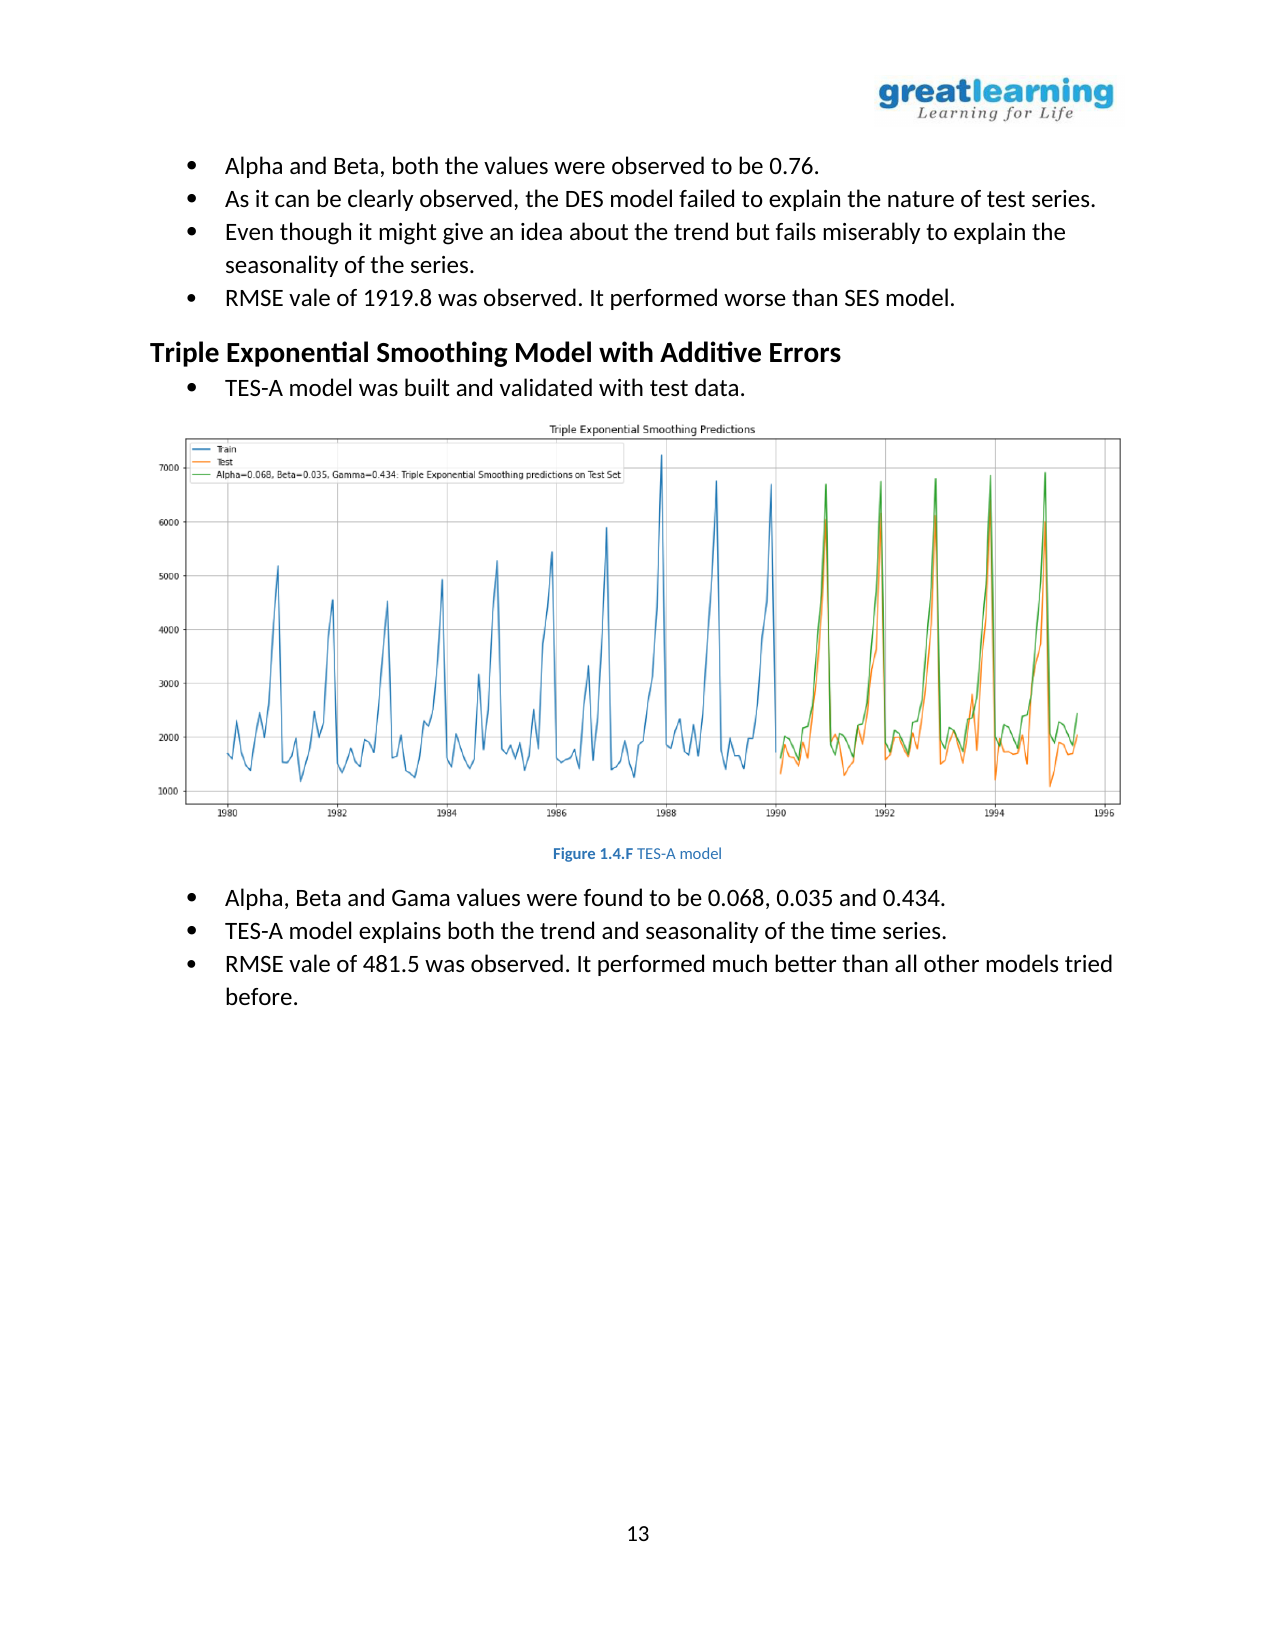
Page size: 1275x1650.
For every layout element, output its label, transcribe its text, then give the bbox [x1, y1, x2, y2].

list Alpha, Beta and Gama values were found to be 0.068, 0.035 and 0.434. [187, 882, 1125, 912]
list RMSE vale of 481.5 was observed. It performed much better than all other models tried before. [187, 948, 1125, 1011]
list TES-A model was built and validated with test data. [187, 372, 1125, 403]
picture [874, 75, 1125, 127]
list RMSE vale of 1919.8 was observed. It performed worse than SES model. [187, 282, 1125, 312]
list Alpha and Beta, both the values were observed to be 0.76. [187, 150, 1125, 181]
list Even though it might give an idea about the trend but fails miserably to explain the seasonality of the series. [187, 216, 1125, 279]
picture [150, 422, 1125, 825]
list As it can be clearly observed, the DES model failed to explain the nature of test series. [187, 183, 1125, 213]
subtitle Triple Exponential Smoothing Model with Additive Errors [150, 334, 1125, 369]
list TES-A model explains both the trend and seasonality of the time series. [187, 915, 1125, 945]
text Figure 1.4.F TES-A model [150, 843, 1125, 864]
